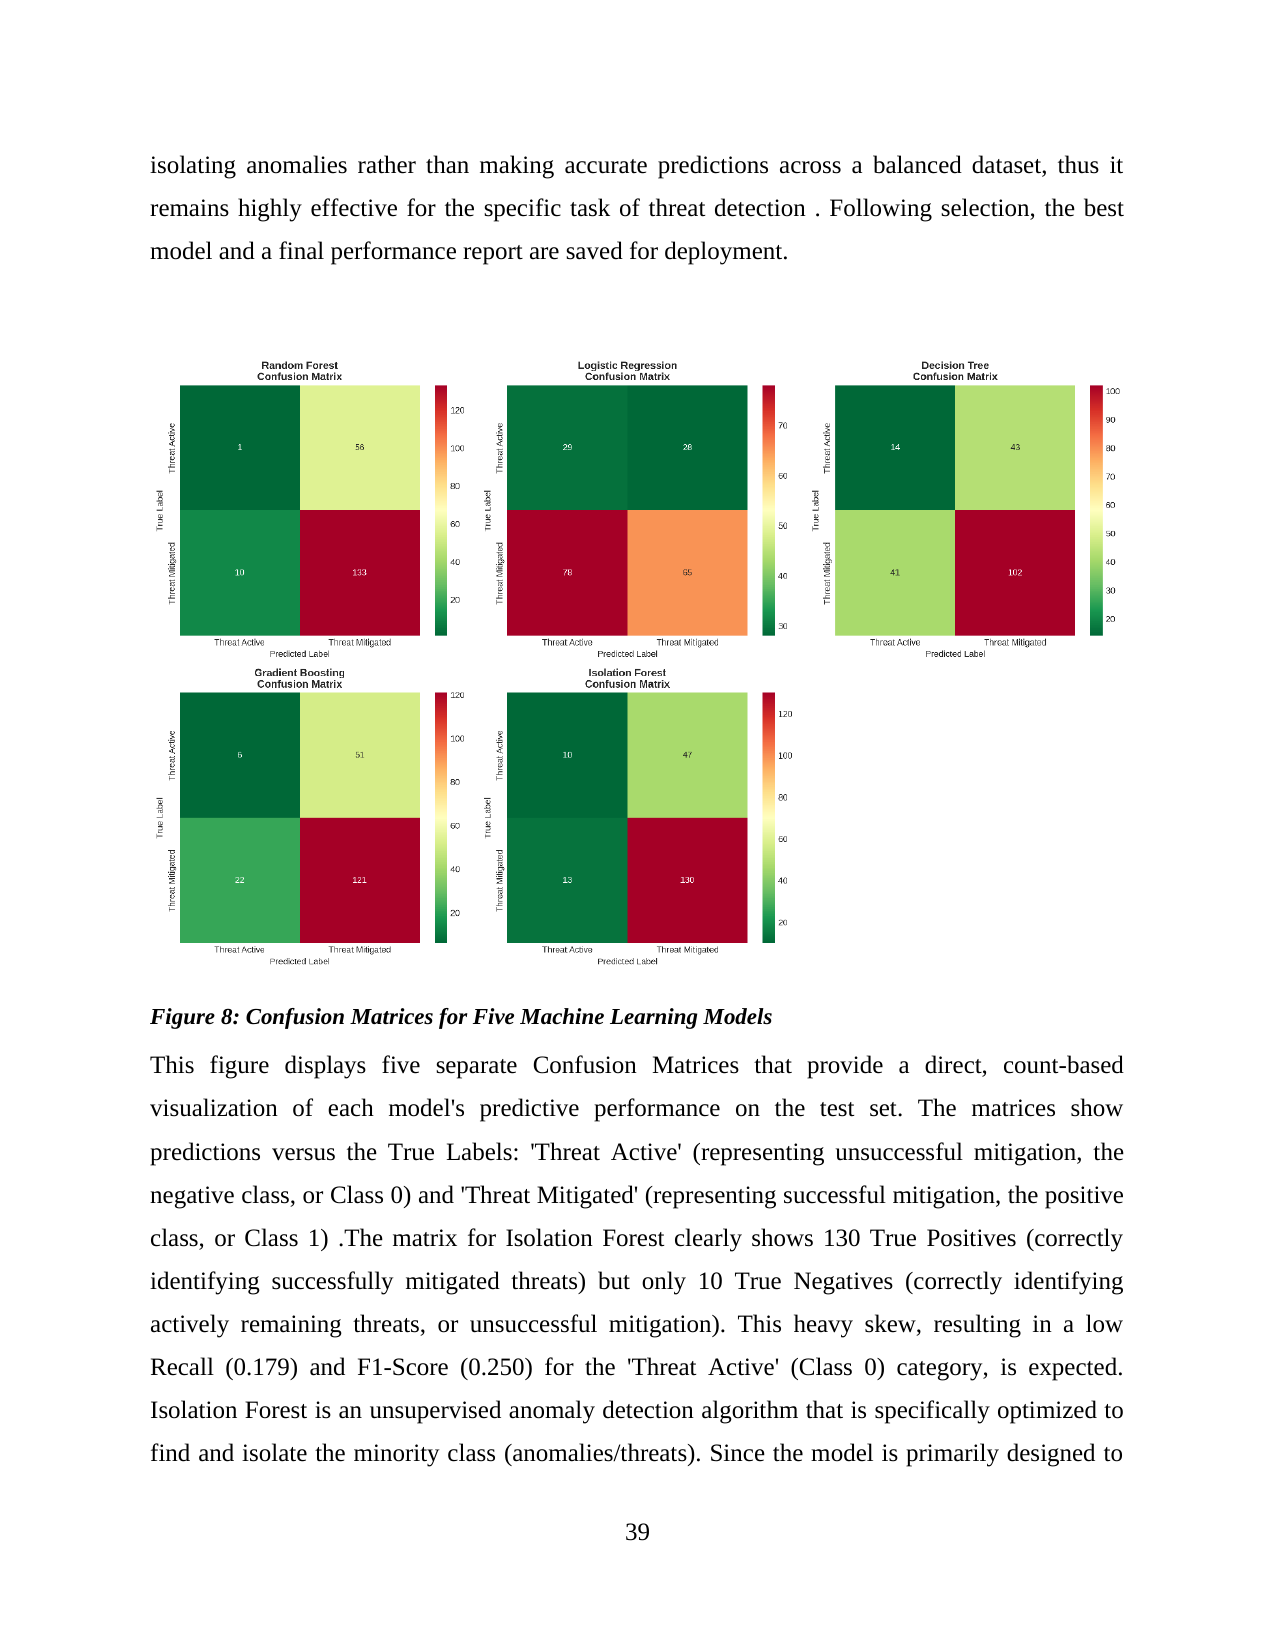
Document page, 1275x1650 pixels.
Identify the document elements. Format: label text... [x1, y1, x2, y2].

text Figure 8: Confusion Matrices for Five Machine Learning Models [150, 1003, 1125, 1029]
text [150, 1050, 1125, 1467]
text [150, 150, 1125, 265]
picture [150, 355, 1125, 972]
